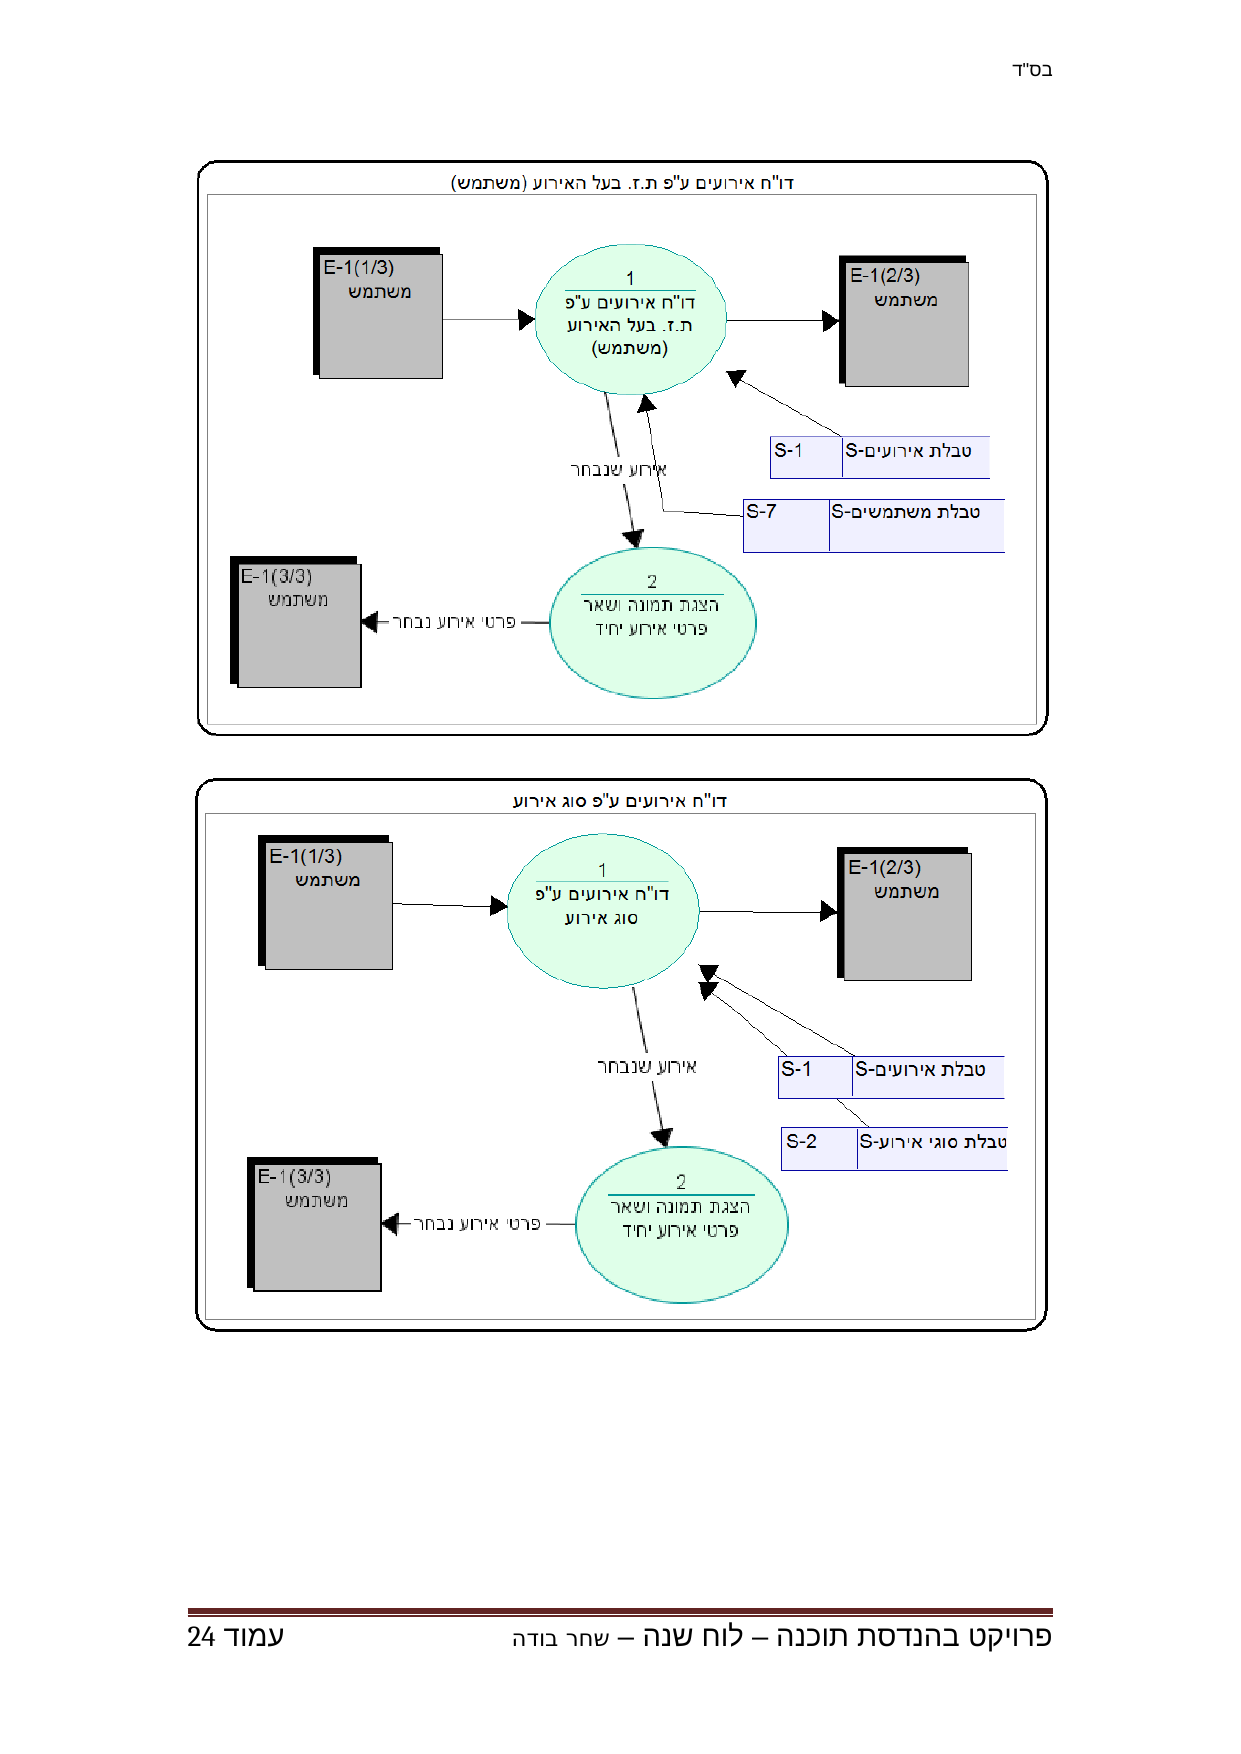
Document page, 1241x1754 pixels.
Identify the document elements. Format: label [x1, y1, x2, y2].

picture [187, 768, 1053, 1337]
picture [187, 150, 1053, 746]
